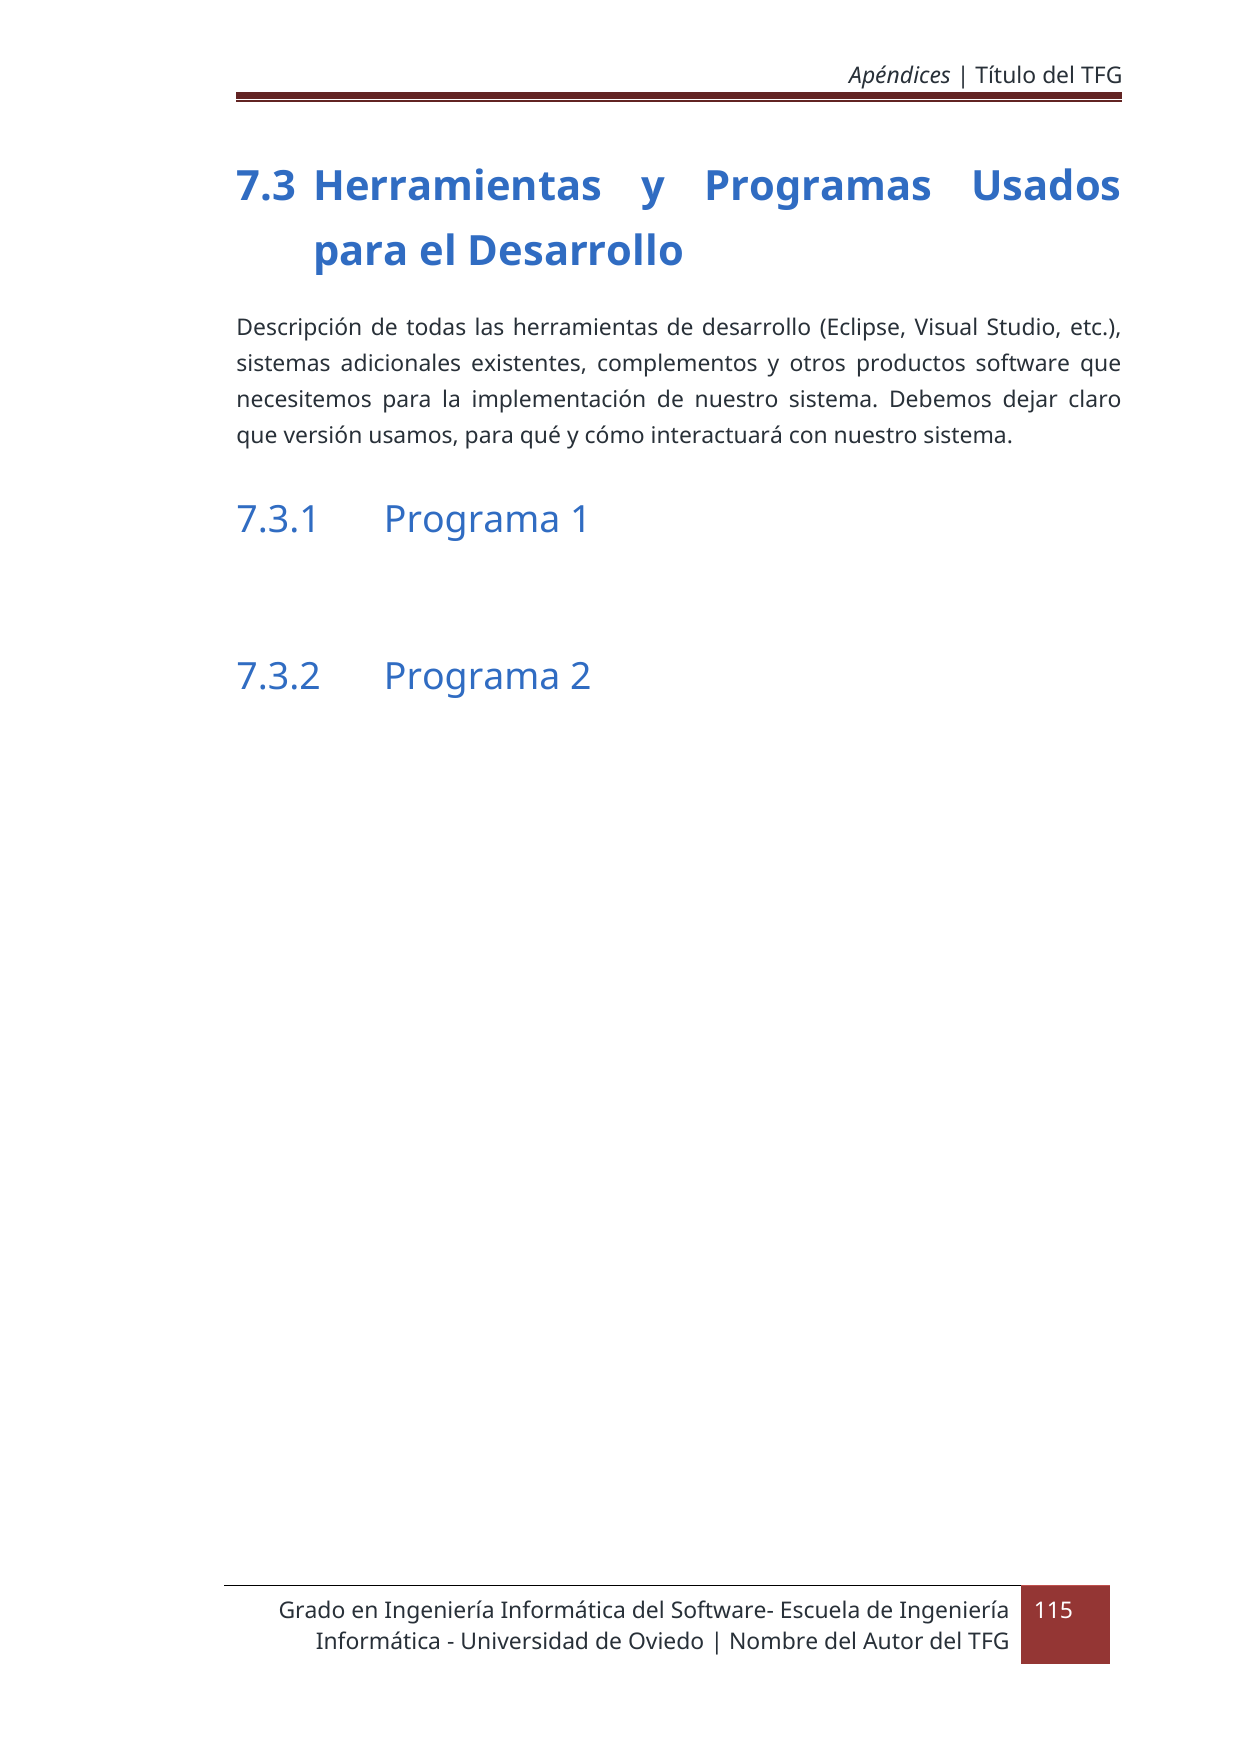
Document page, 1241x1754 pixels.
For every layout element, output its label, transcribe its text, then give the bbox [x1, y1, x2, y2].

subtitle Programa 1 [236, 492, 1122, 543]
subtitle Programa 2 [236, 649, 1122, 700]
text Descripción de todas las herramientas de desarrollo (Eclipse, Visual Studio, etc.), sistemas adicionales existentes, complementos y otros productos software que necesitemos para la implementación de nuestro sistema. Debemos dejar claro que versión usamos, para qué y cómo interactuará con nuestro sistema. [236, 311, 1122, 450]
subtitle Herramientas y Programas Usados para el Desarrollo [236, 156, 1122, 278]
